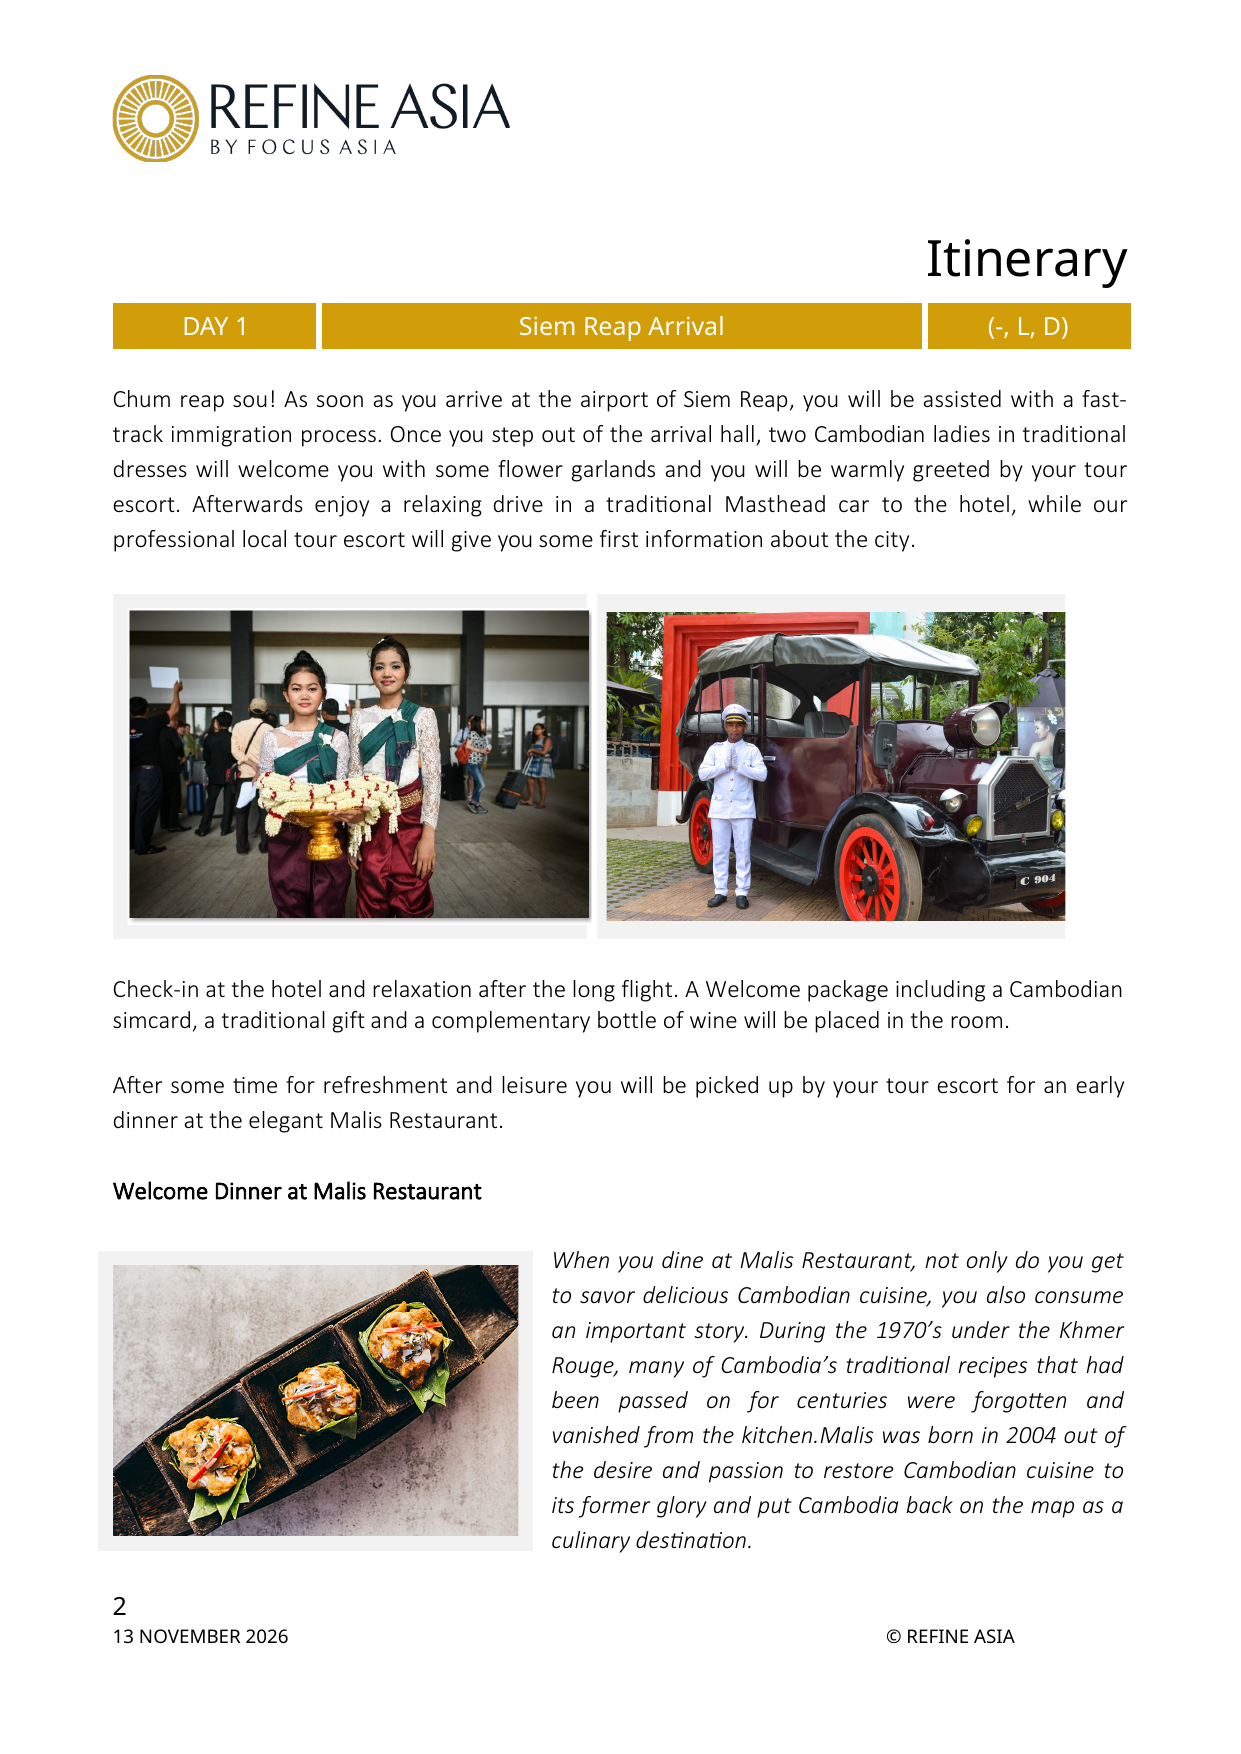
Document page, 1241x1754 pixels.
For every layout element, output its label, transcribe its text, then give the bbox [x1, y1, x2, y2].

text After some time for refreshment and leisure you will be picked up by your tour escort for an early dinner at the elegant Malis Restaurant. [112, 1070, 1128, 1136]
table_header Siem Reap Arrival [322, 303, 922, 349]
text Welcome Dinner at Malis Restaurant [112, 1175, 1128, 1206]
picture [127, 608, 592, 925]
picture [113, 1265, 519, 1536]
picture [606, 612, 1066, 921]
text Itinerary [112, 223, 1128, 291]
table_header [113, 594, 587, 939]
table_header [98, 1251, 533, 1551]
text Chum reap sou! As soon as you arrive at the airport of Siem Reap, you will be assisted with a fast-track immigration process. Once you step out of the arrival hall, two Cambodian ladies in traditional dresses will welcome you with some flower garlands and you will be warmly greeted by your tour escort. Afterwards enjoy a relaxing drive in a traditional Masthead car to the hotel, while our professional local tour escort will give you some first information about the city. [112, 384, 1128, 554]
text Check-in at the hotel and relaxation after the long flight. A Welcome package including a Cambodian simcard, a traditional gift and a complementary bottle of wine will be placed in the room. [112, 974, 1124, 1035]
table_header DAY 1 [113, 303, 316, 349]
table_header (-, L, D) [928, 303, 1131, 349]
table_header [597, 594, 1065, 939]
